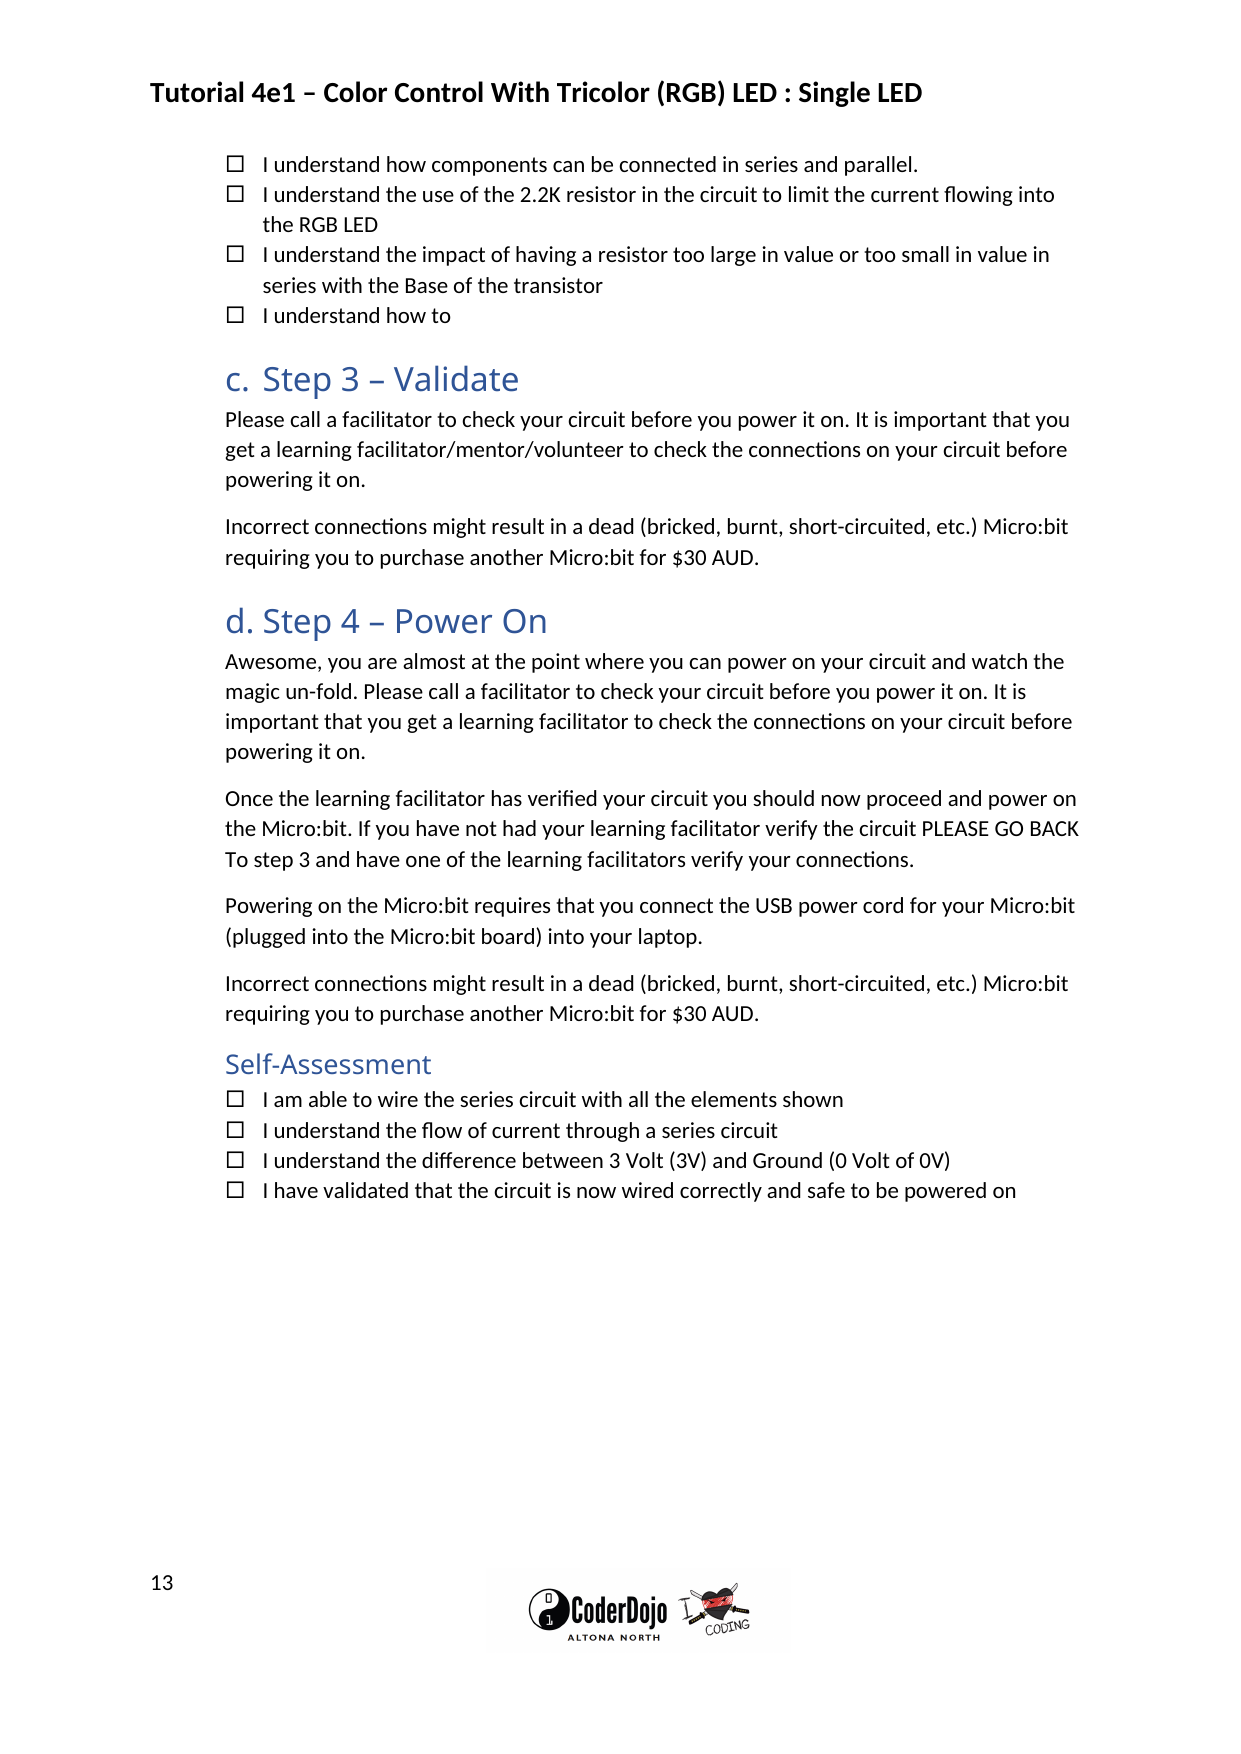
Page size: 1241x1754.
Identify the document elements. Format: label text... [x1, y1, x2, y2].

subtitle Self-Assessment [225, 1046, 1090, 1083]
text Incorrect connections might result in a dead (bricked, burnt, short-circuited, etc.) Micro:bit requiring you to purchase another Micro:bit for $30 AUD. [225, 512, 1090, 571]
list I understand how to [225, 301, 1090, 329]
list I understand the impact of having a resistor too large in value or too small in value in series with the Base of the transistor [225, 241, 1090, 299]
picture [486, 1568, 792, 1653]
list I understand how components can be connected in series and parallel. [225, 150, 1090, 178]
subtitle Step 4 – Power On [225, 598, 1090, 643]
list I am able to wire the series circuit with all the elements shown [225, 1086, 1090, 1114]
subtitle Step 3 – Validate [225, 356, 1090, 402]
text Please call a facilitator to check your circuit before you power it on. It is important that you get a learning facilitator/mentor/volunteer to check the connections on your circuit before powering it on. [225, 405, 1090, 494]
text Once the learning facilitator has verified your circuit you should now proceed and power on the Micro:bit. If you have not had your learning facilitator verify the circuit PLEASE GO BACK To step 3 and have one of the learning facilitators verify your connections. [225, 784, 1090, 873]
text Incorrect connections might result in a dead (bricked, burnt, short-circuited, etc.) Micro:bit requiring you to purchase another Micro:bit for $30 AUD. [225, 969, 1090, 1027]
text Awesome, you are almost at the point where you can power on your circuit and watch the magic un-fold. Please call a facilitator to check your circuit before you power it on. It is important that you get a learning facilitator to check the connections on your circuit before powering it on. [225, 647, 1090, 766]
list I understand the use of the 2.2K resistor in the circuit to limit the current flowing into the RGB LED [225, 180, 1090, 238]
text Powering on the Micro:bit requires that you connect the USB power cord for your Micro:bit (plugged into the Micro:bit board) into your laptop. [225, 892, 1090, 950]
list I understand the difference between 3 Volt (3V) and Ground (0 Volt of 0V) [225, 1146, 1090, 1174]
list I understand the flow of current through a series circuit [225, 1116, 1090, 1144]
list I have validated that the circuit is now wired correctly and safe to be powered on [225, 1176, 1090, 1204]
